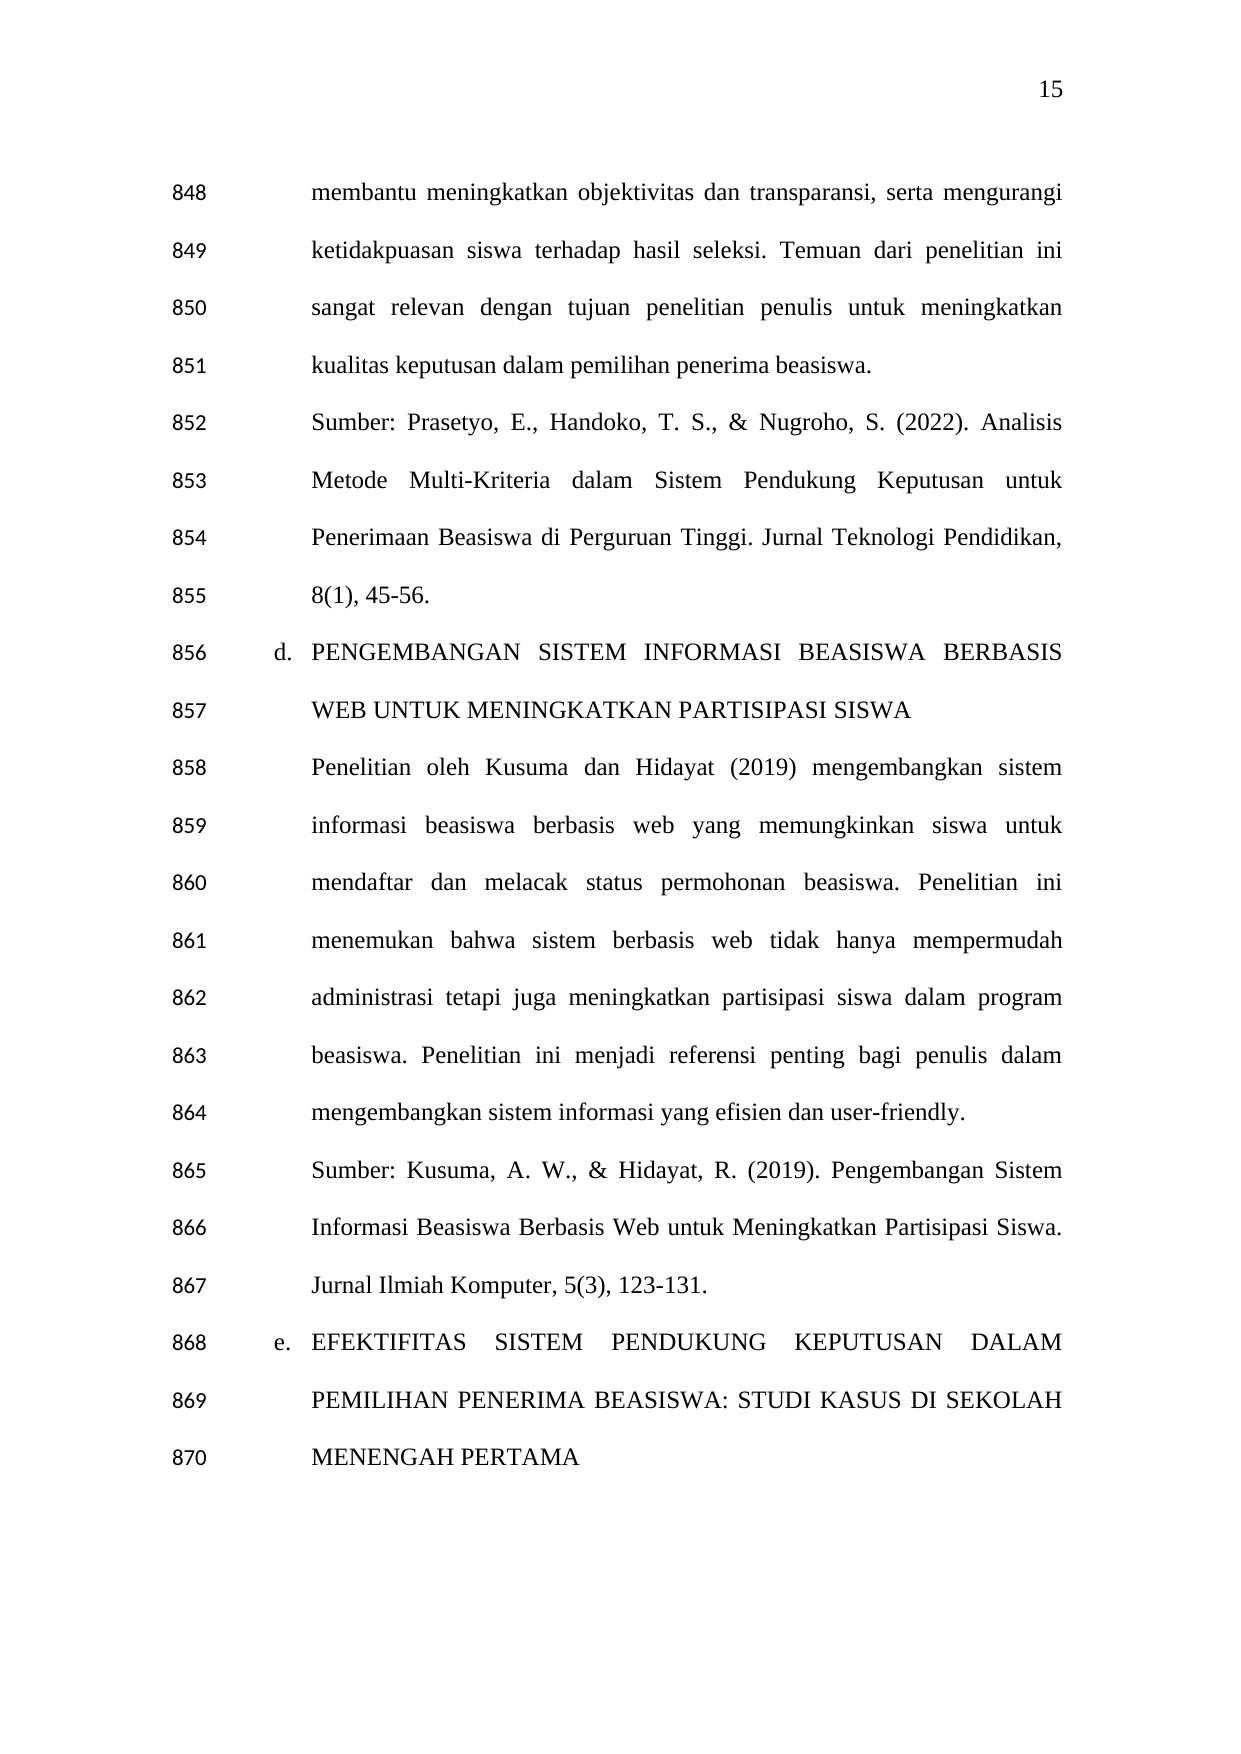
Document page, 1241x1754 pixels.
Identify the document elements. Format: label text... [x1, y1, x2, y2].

list Penelitian oleh Kusuma dan Hidayat (2019) mengembangkan sistem informasi beasiswa berbasis web yang memungkinkan siswa untuk mendaftar dan melacak status permohonan beasiswa. Penelitian ini menemukan bahwa sistem berbasis web tidak hanya mempermudah administrasi tetapi juga meningkatkan partisipasi siswa dalam program beasiswa. Penelitian ini menjadi referensi penting bagi penulis dalam mengembangkan sistem informasi yang efisien dan user-friendly. [311, 752, 1063, 1126]
list Sumber: Prasetyo, E., Handoko, T. S., & Nugroho, S. (2022). Analisis Metode Multi-Kriteria dalam Sistem Pendukung Keputusan untuk Penerimaan Beasiswa di Perguruan Tinggi. Jurnal Teknologi Pendidikan, 8(1), 45-56. [311, 407, 1063, 608]
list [311, 177, 1063, 378]
list PENGEMBANGAN SISTEM INFORMASI BEASISWA BERBASIS WEB UNTUK MENINGKATKAN PARTISIPASI SISWA [274, 637, 1063, 723]
list EFEKTIFITAS SISTEM PENDUKUNG KEPUTUSAN DALAM PEMILIHAN PENERIMA BEASISWA: STUDI KASUS DI SEKOLAH MENENGAH PERTAMA [274, 1327, 1063, 1471]
list Sumber: Kusuma, A. W., & Hidayat, R. (2019). Pengembangan Sistem Informasi Beasiswa Berbasis Web untuk Meningkatkan Partisipasi Siswa. Jurnal Ilmiah Komputer, 5(3), 123-131. [311, 1155, 1063, 1298]
